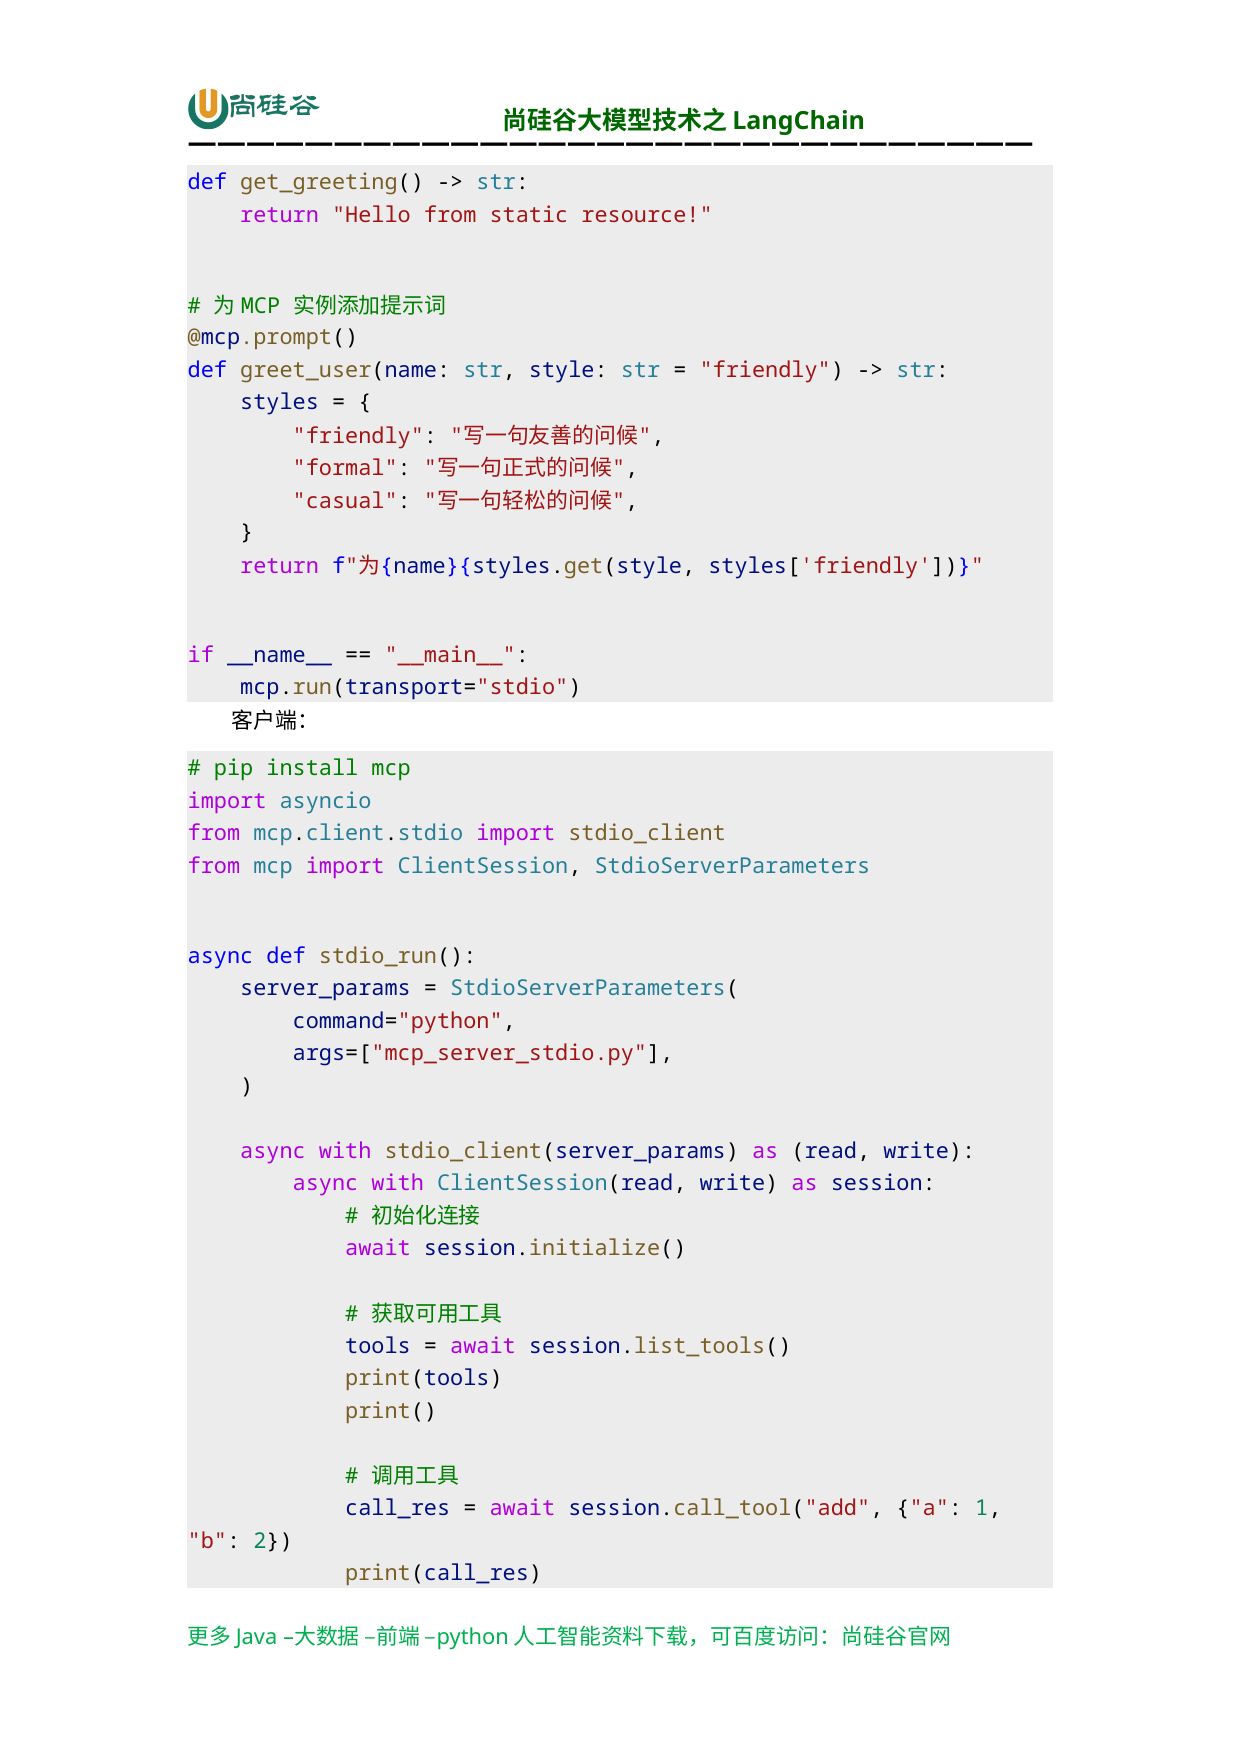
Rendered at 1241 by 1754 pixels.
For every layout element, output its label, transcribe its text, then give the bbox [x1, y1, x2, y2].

text from mcp import ClientSession, StdioServerParameters [187, 848, 1053, 881]
text server_params = StdioServerParameters( [187, 971, 1053, 1003]
text print() [187, 1393, 1053, 1426]
text @mcp.prompt() [187, 320, 1053, 352]
text tools = await session.list_tools() [187, 1328, 1053, 1361]
text styles = { [187, 385, 1053, 417]
picture [187, 88, 321, 130]
text command="python", [187, 1003, 1053, 1036]
text "casual": "写一句轻松的问候", [187, 482, 1053, 515]
text return "Hello from static resource!" [187, 197, 1053, 230]
text if __name__ == "__main__": [187, 637, 1053, 670]
text 客户端： [187, 702, 1053, 735]
text async with ClientSession(read, write) as session: [187, 1166, 1053, 1198]
text # pip install mcp [187, 751, 1053, 783]
text print(call_res) [187, 1556, 1053, 1588]
text print(tools) [187, 1361, 1053, 1393]
text def greet_user(name: str, style: str = "friendly") -> str: [187, 352, 1053, 385]
text } [187, 515, 1053, 547]
text async with stdio_client(server_params) as (read, write): [187, 1133, 1053, 1166]
text ) [187, 1068, 1053, 1101]
text import asyncio [187, 783, 1053, 816]
text # 为 MCP 实例添加提示词 [187, 287, 1053, 320]
text # 初始化连接 [187, 1198, 1053, 1231]
text call_res = await session.call_tool("add", {"a": 1, "b": 2}) [187, 1491, 1053, 1556]
text return f"为{name}{styles.get(style, styles['friendly'])}" [187, 547, 1053, 580]
text await session.initialize() [187, 1231, 1053, 1263]
text async def stdio_run(): [187, 938, 1053, 971]
text # 获取可用工具 [187, 1296, 1053, 1328]
text # 调用工具 [187, 1458, 1053, 1491]
text def get_greeting() -> str: [187, 165, 1053, 197]
text mcp.run(transport="stdio") [187, 670, 1053, 702]
text args=["mcp_server_stdio.py"], [187, 1036, 1053, 1068]
text from mcp.client.stdio import stdio_client [187, 816, 1053, 848]
text "formal": "写一句正式的问候", [187, 450, 1053, 482]
text "friendly": "写一句友善的问候", [187, 417, 1053, 450]
